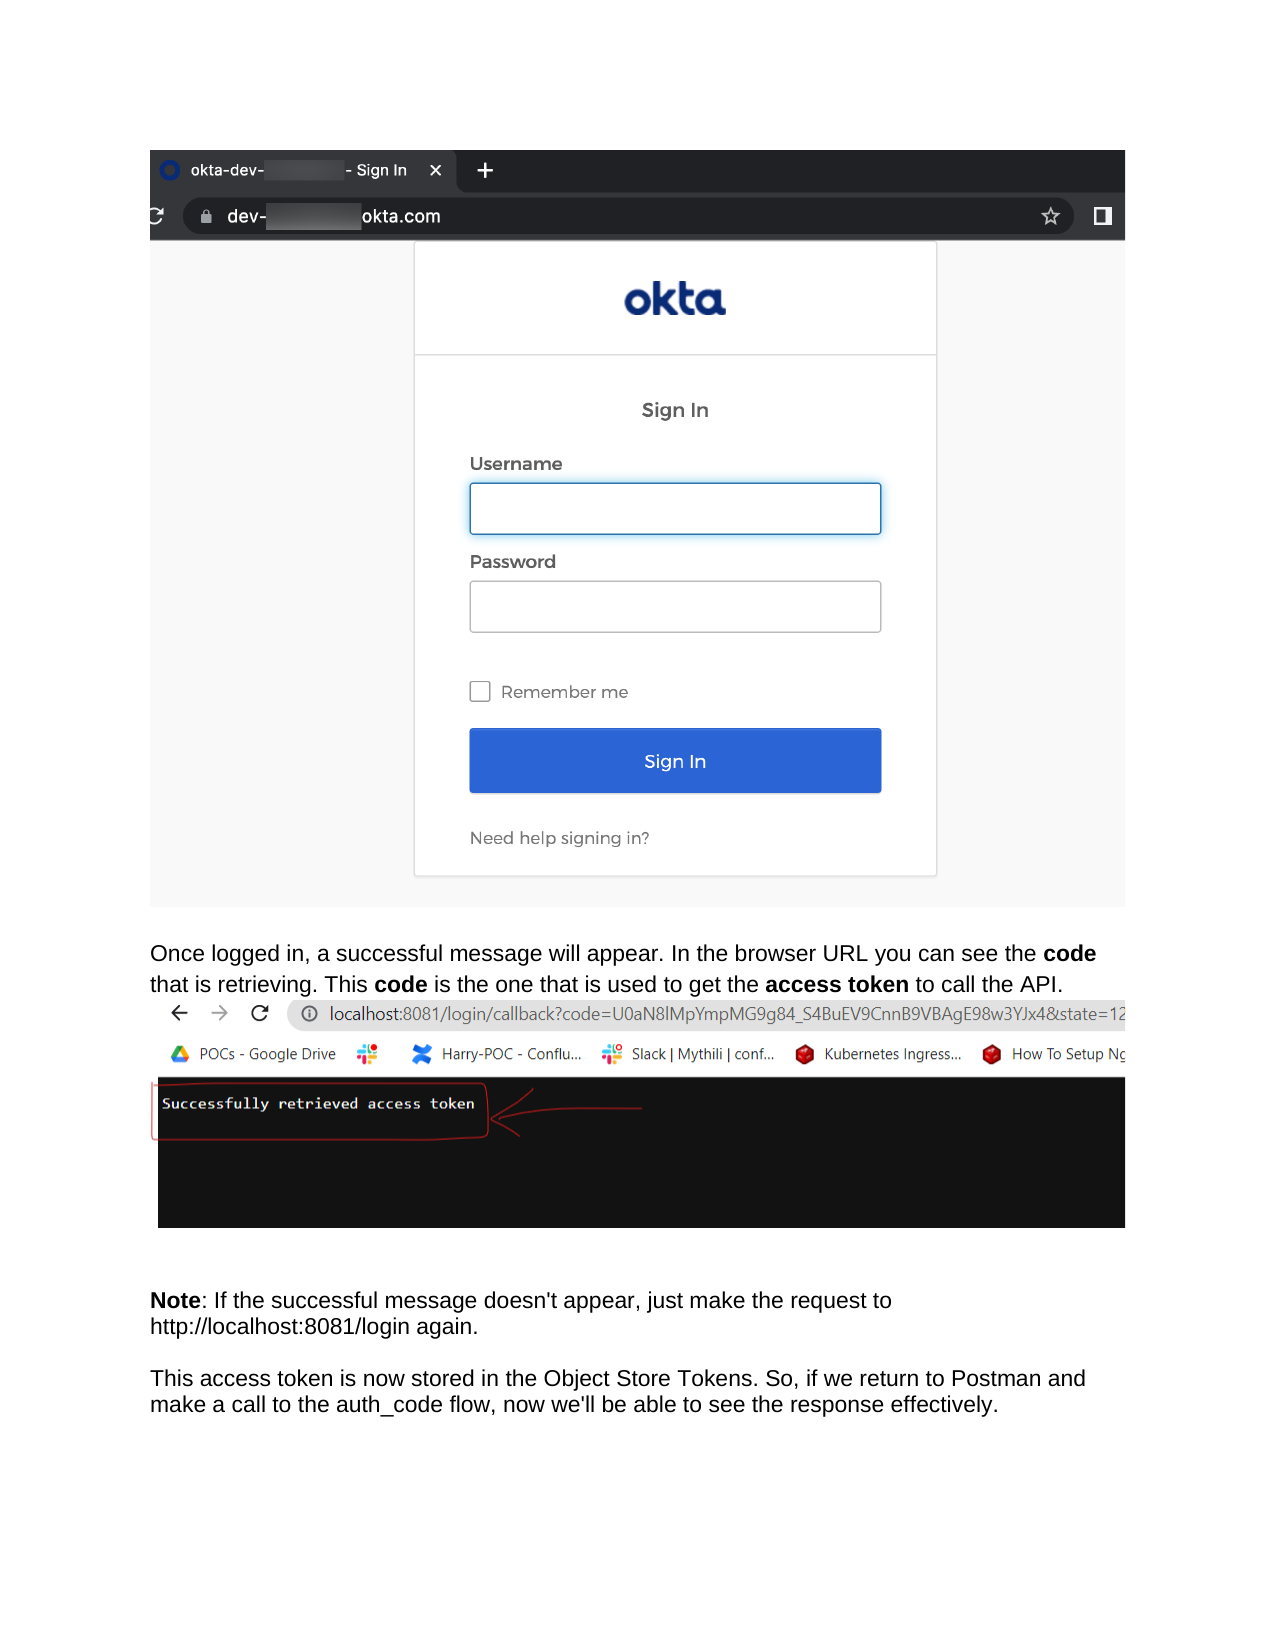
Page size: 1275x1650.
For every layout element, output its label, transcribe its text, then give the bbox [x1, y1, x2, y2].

picture [150, 1000, 1125, 1228]
text This access token is now stored in the Object Store Tokens. So, if we return to Postman and make a call to the auth_code flow, now we'll be able to see the response effectively. [150, 1364, 1125, 1417]
text Note: If the successful message doesn't appear, just make the request to http://localhost:8081/login again. [150, 1287, 1125, 1339]
picture [150, 150, 1125, 907]
text Once logged in, a successful message will appear. In the browser URL you can see the code that is retrieving. This code is the one that is used to get the access token to call the API. [150, 940, 1125, 997]
